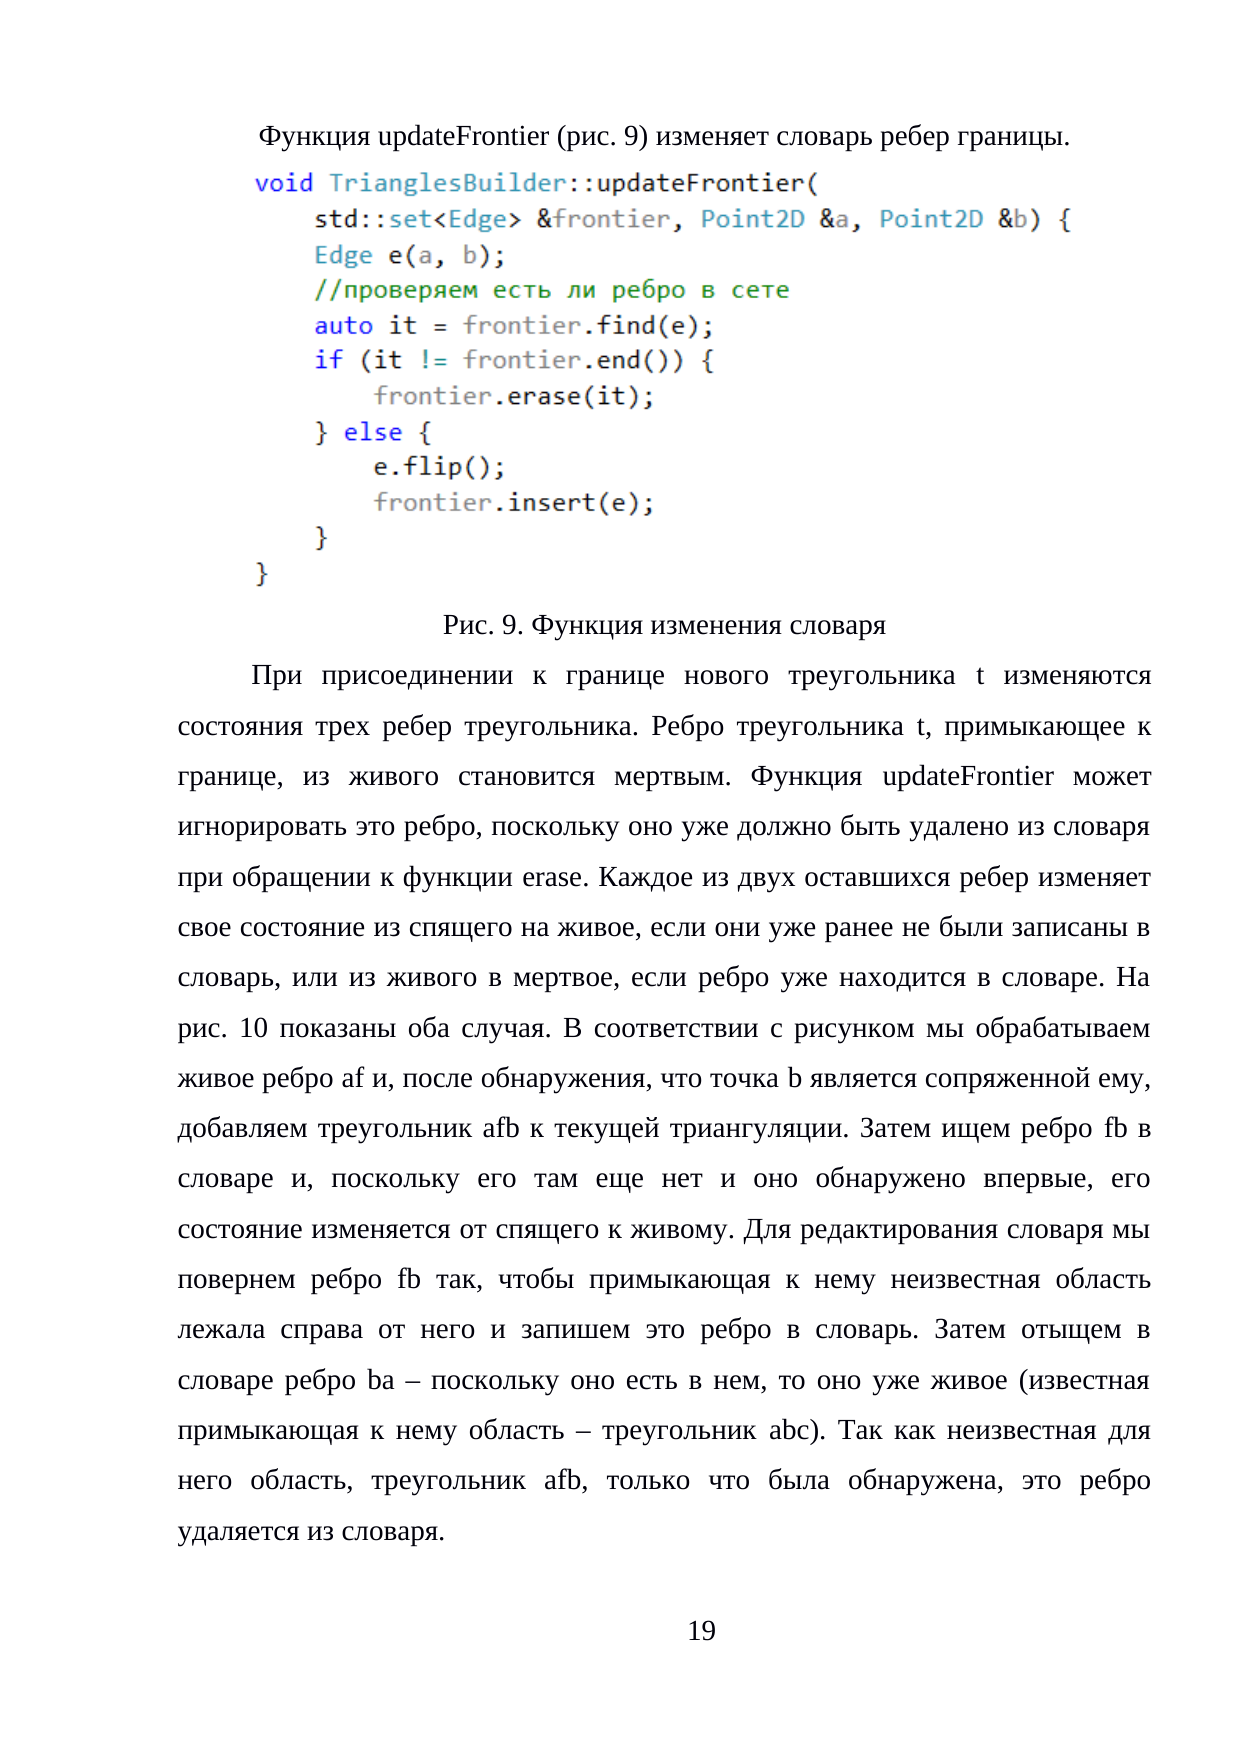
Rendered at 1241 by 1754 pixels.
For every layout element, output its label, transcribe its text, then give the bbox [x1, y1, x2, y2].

text Рис. 9. Функция изменения словаря [177, 607, 1152, 641]
picture [252, 168, 1077, 591]
text При присоединении к границе нового треугольника t изменяются состояния трех ребер треугольника. Ребро треугольника t, примыкающее к границе, из живого становится мертвым. Функция updateFrontier может игнорировать это ребро, поскольку оно уже должно быть удалено из словаря при обращении к функции erase. Каждое из двух оставшихся ребер изменяет свое состояние из спящего на живое, если они уже ранее не были записаны в словарь, или из живого в мертвое, если ребро уже находится в словаре. На рис. 10 показаны оба случая. В соответствии с рисунком мы обрабатываем живое ребро af и, после обнаружения, что точка b является сопряженной ему, добавляем треугольник afb к текущей триангуляции. Затем ищем ребро fb в словаре и, поскольку его там еще нет и оно обнаружено впервые, его состояние изменяется от спящего к живому. Для редактирования словаря мы повернем ребро fb так, чтобы примыкающая к нему неизвестная область лежала справа от него и запишем это ребро в словарь. Затем отыщем в словаре ребро ba – поскольку оно есть в нем, то оно уже живое (известная примыкающая к нему область – треугольник abc). Так как неизвестная для него область, треугольник afb, только что была обнаружена, это ребро удаляется из словаря. [177, 657, 1152, 1546]
